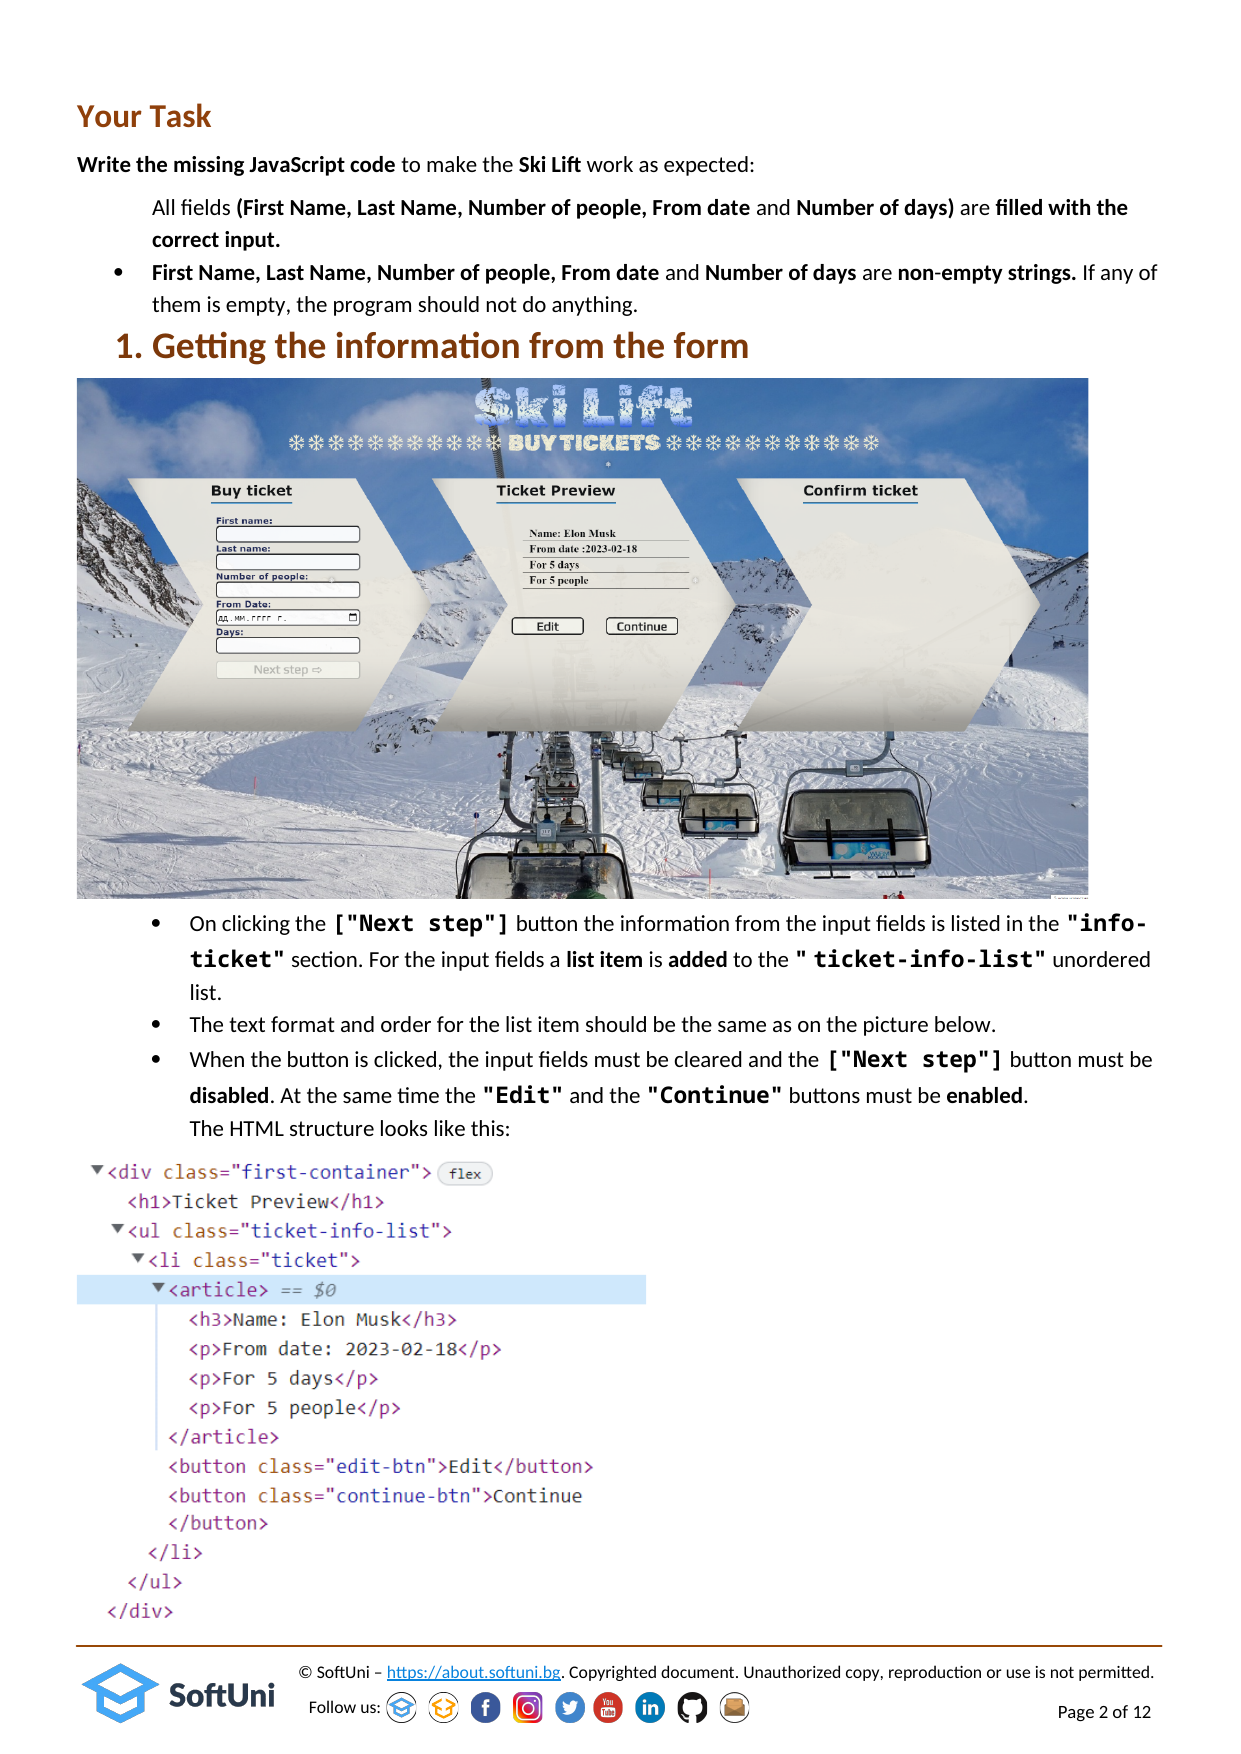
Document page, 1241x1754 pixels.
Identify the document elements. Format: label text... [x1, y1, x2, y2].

picture [635, 1714, 644, 1723]
list On clicking the ["Next step"] button the information from the input fields is listed in the "info-ticket" section. For the input fields a list item is added to the " ticket-info-list" unordered list. [152, 907, 1163, 1006]
picture [656, 1692, 665, 1701]
picture [75, 1658, 281, 1729]
list Getting the information from the form [114, 322, 1163, 368]
picture [656, 1714, 665, 1723]
picture [513, 1692, 543, 1723]
picture [719, 1692, 750, 1723]
picture [386, 1692, 417, 1723]
text The HTML structure looks like this: [189, 1114, 1163, 1143]
picture [635, 1692, 644, 1701]
picture [593, 1692, 623, 1723]
text Write the missing JavaScript code to make the Ski Lift work as expected: [77, 151, 1163, 178]
picture [649, 1705, 658, 1714]
picture [76, 378, 1089, 899]
list First Name, Last Name, Number of people, From date and Number of days are non-empty strings. If any of them is empty, the program should not do anything. [114, 258, 1163, 318]
text Your Task [77, 95, 1163, 136]
picture [428, 1692, 459, 1723]
text All fields (First Name, Last Name, Number of people, From date and Number of days) are filled with the correct input. [152, 193, 1163, 253]
list When the button is clicked, the input fields must be cleared and the ["Next step"] button must be disabled. At the same time the "Edit" and the "Continue" buttons must be enabled. [152, 1043, 1163, 1110]
picture [677, 1692, 708, 1723]
list The text format and order for the list item should be the same as on the picture below. [152, 1011, 1163, 1038]
picture [76, 1155, 647, 1619]
picture [555, 1692, 585, 1723]
picture [471, 1692, 501, 1723]
